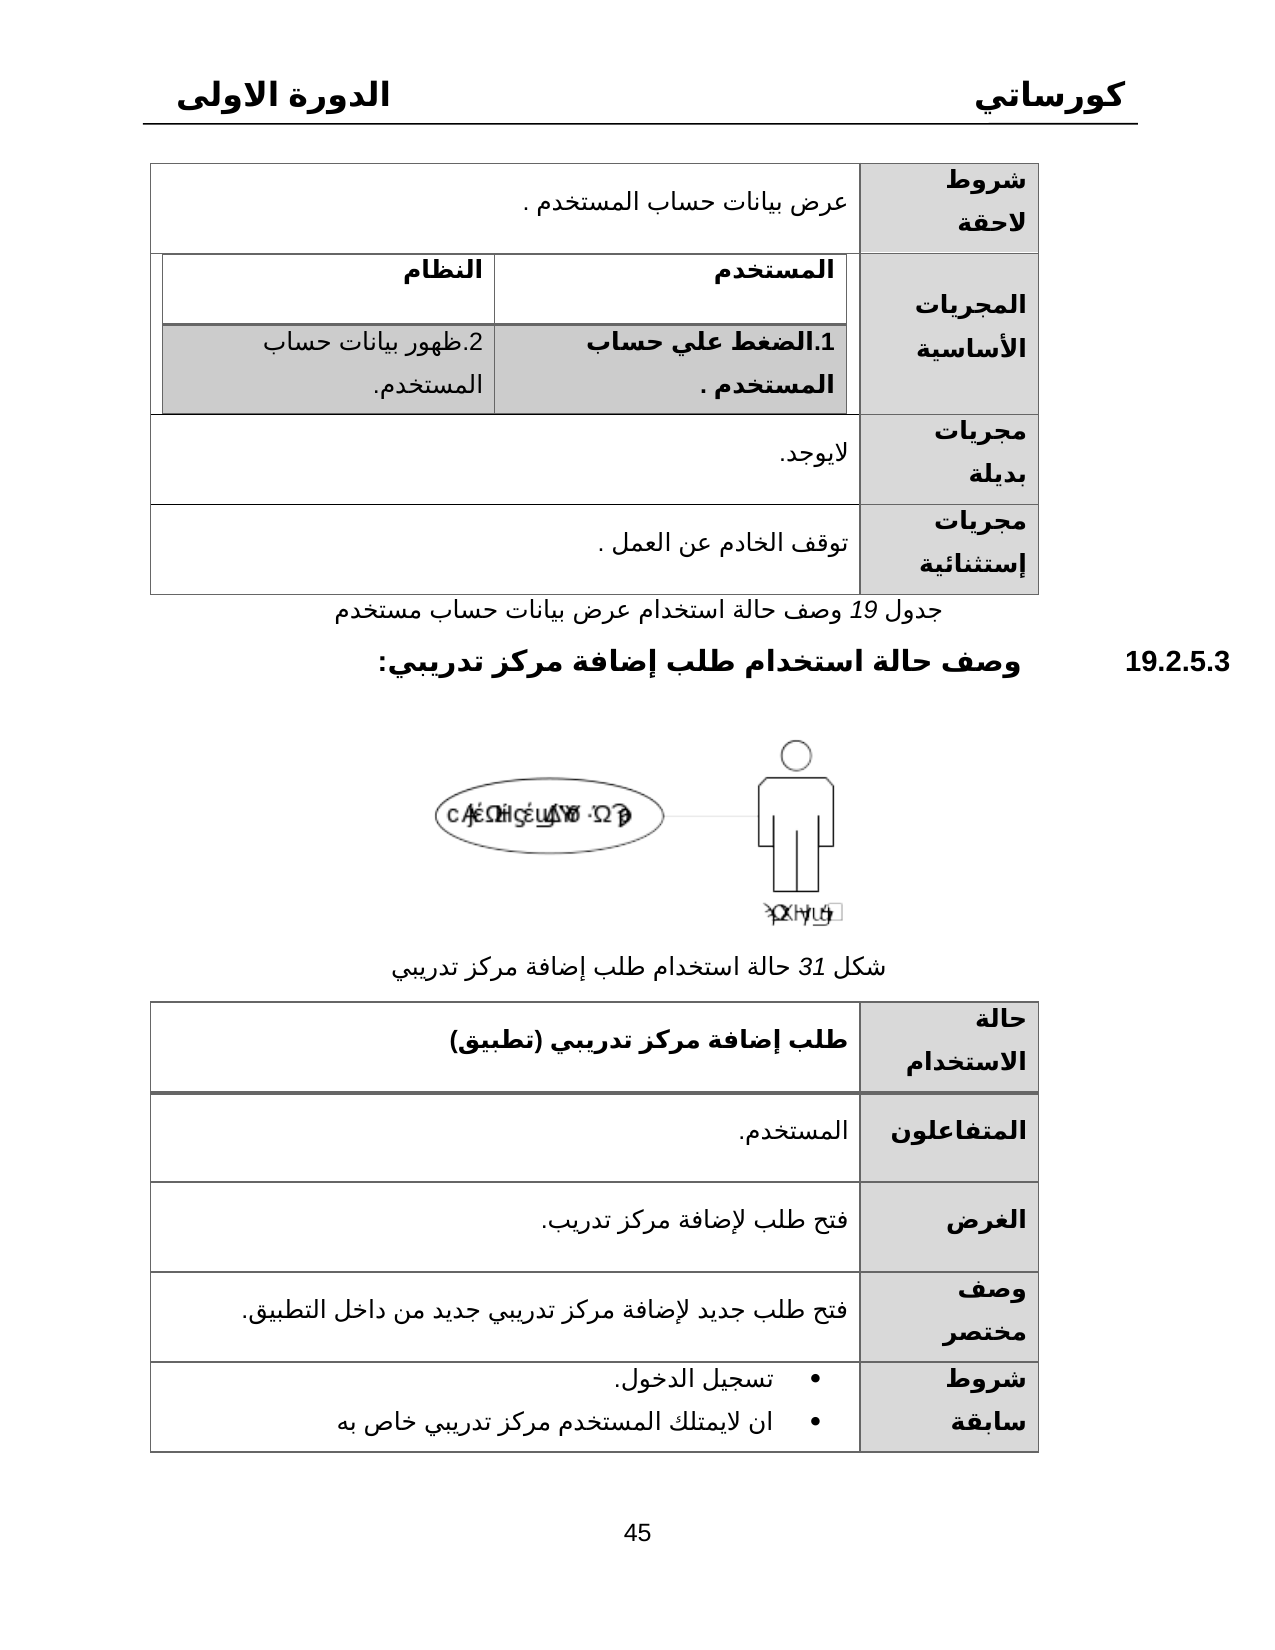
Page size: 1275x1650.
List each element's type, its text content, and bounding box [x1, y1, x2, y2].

table_cell شروط سابقة [861, 1363, 1038, 1451]
table_cell توقف الخادم عن العمل . [151, 505, 859, 594]
table_cell شروط لاحقة [861, 164, 1038, 252]
table_cell [495, 255, 846, 323]
table_cell تسجيل الدخول. ان لايمتلك المستخدم مركز تدريبي خاص به [151, 1363, 859, 1451]
subtitle وصف حالة استخدام طلب إضافة مركز تدريبي: [150, 644, 1125, 678]
table_cell الغرض [861, 1183, 1038, 1271]
table_cell مجريات إستثنائية [861, 505, 1038, 594]
table_cell المجريات الأساسية [861, 254, 1038, 414]
table_cell المستخدم. [151, 1095, 859, 1181]
table_cell فتح طلب جديد لإضافة مركز تدريبي جديد من داخل التطبيق. [151, 1273, 859, 1361]
table_cell لايوجد. [151, 415, 859, 504]
table_cell مجريات بديلة [861, 415, 1038, 504]
table_header حالة الاستخدام [861, 1003, 1038, 1091]
table_cell عرض بيانات حساب المستخدم . [151, 164, 859, 252]
text جدول 19 وصف حالة استخدام عرض بيانات حساب مستخدم [150, 595, 1125, 623]
table_cell [151, 254, 162, 414]
table_cell وصف مختصر [861, 1273, 1038, 1361]
text شكل 31 حالة استخدام طلب إضافة مركز تدريبي [150, 952, 1125, 981]
table_cell المتفاعلون [861, 1095, 1038, 1181]
table_header طلب إضافة مركز تدريبي (تطبيق) [151, 1003, 859, 1091]
table_cell [163, 255, 494, 323]
table_cell [847, 254, 859, 414]
table_cell فتح طلب لإضافة مركز تدريب. [151, 1183, 859, 1271]
